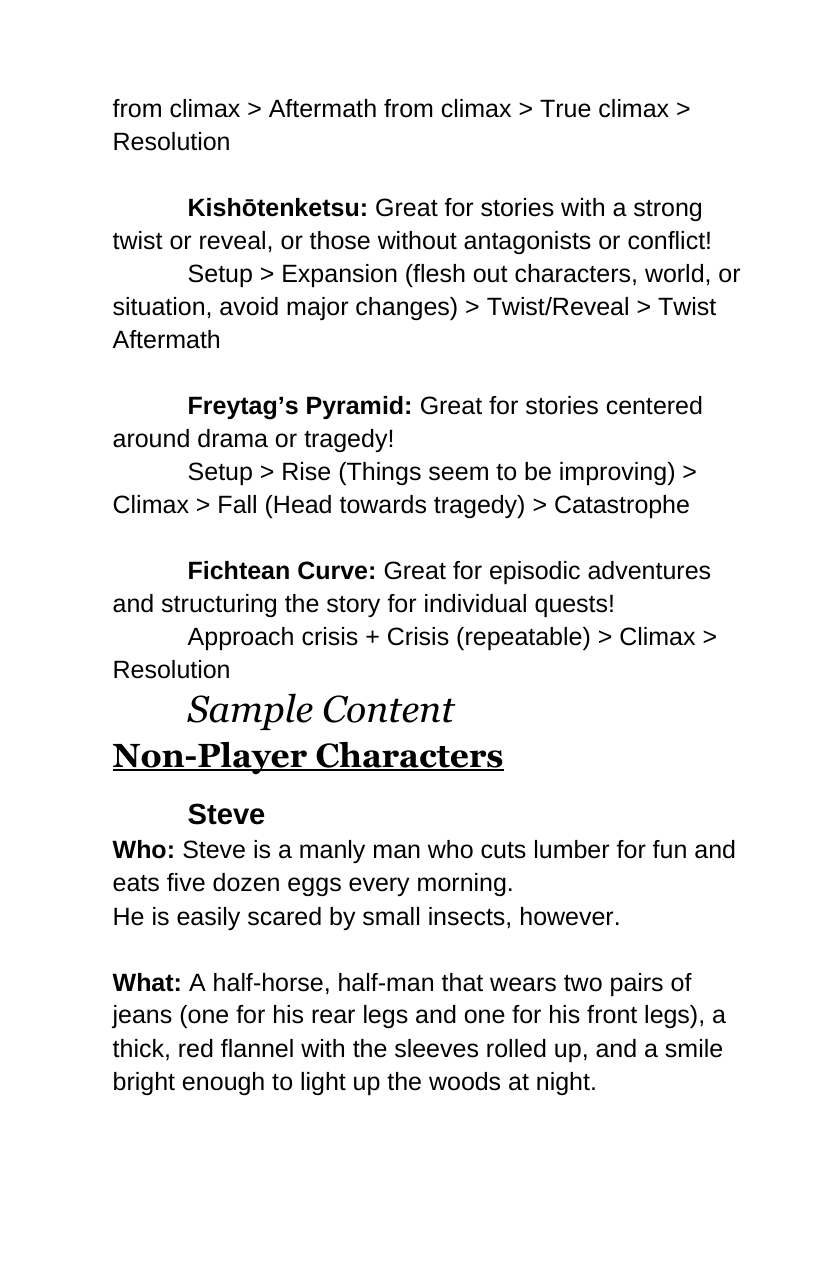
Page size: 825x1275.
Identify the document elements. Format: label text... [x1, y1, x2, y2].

text Fichtean Curve: Great for episodic adventures and structuring the story for individual quests! [112, 556, 750, 618]
text Steve [112, 797, 750, 830]
text Approach crisis + Crisis (repeatable) > Climax > Resolution [112, 622, 750, 684]
text Setup > Rise (Things seem to be improving) > Climax > Fall (Head towards tragedy) > Catastrophe [112, 457, 750, 519]
text Setup > Expansion (flesh out characters, world, or situation, avoid major changes) > Twist/Reveal > Twist Aftermath [112, 259, 750, 354]
text Who: Steve is a manly man who cuts lumber for fun and eats five dozen eggs every morning. He is easily scared by small insects, however. [112, 835, 750, 930]
text What: A half-horse, half-man that wears two pairs of jeans (one for his rear legs and one for his front legs), a thick, red flannel with the sleeves rolled up, and a smile bright enough to light up the woods at night. [112, 967, 750, 1095]
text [112, 94, 750, 156]
text Sample Content Non-Player Characters [112, 688, 750, 774]
text Freytag’s Pyramid: Great for stories centered around drama or tragedy! [112, 391, 750, 453]
text Kishōtenketsu: Great for stories with a strong twist or reveal, or those without antagonists or conflict! [112, 193, 750, 255]
